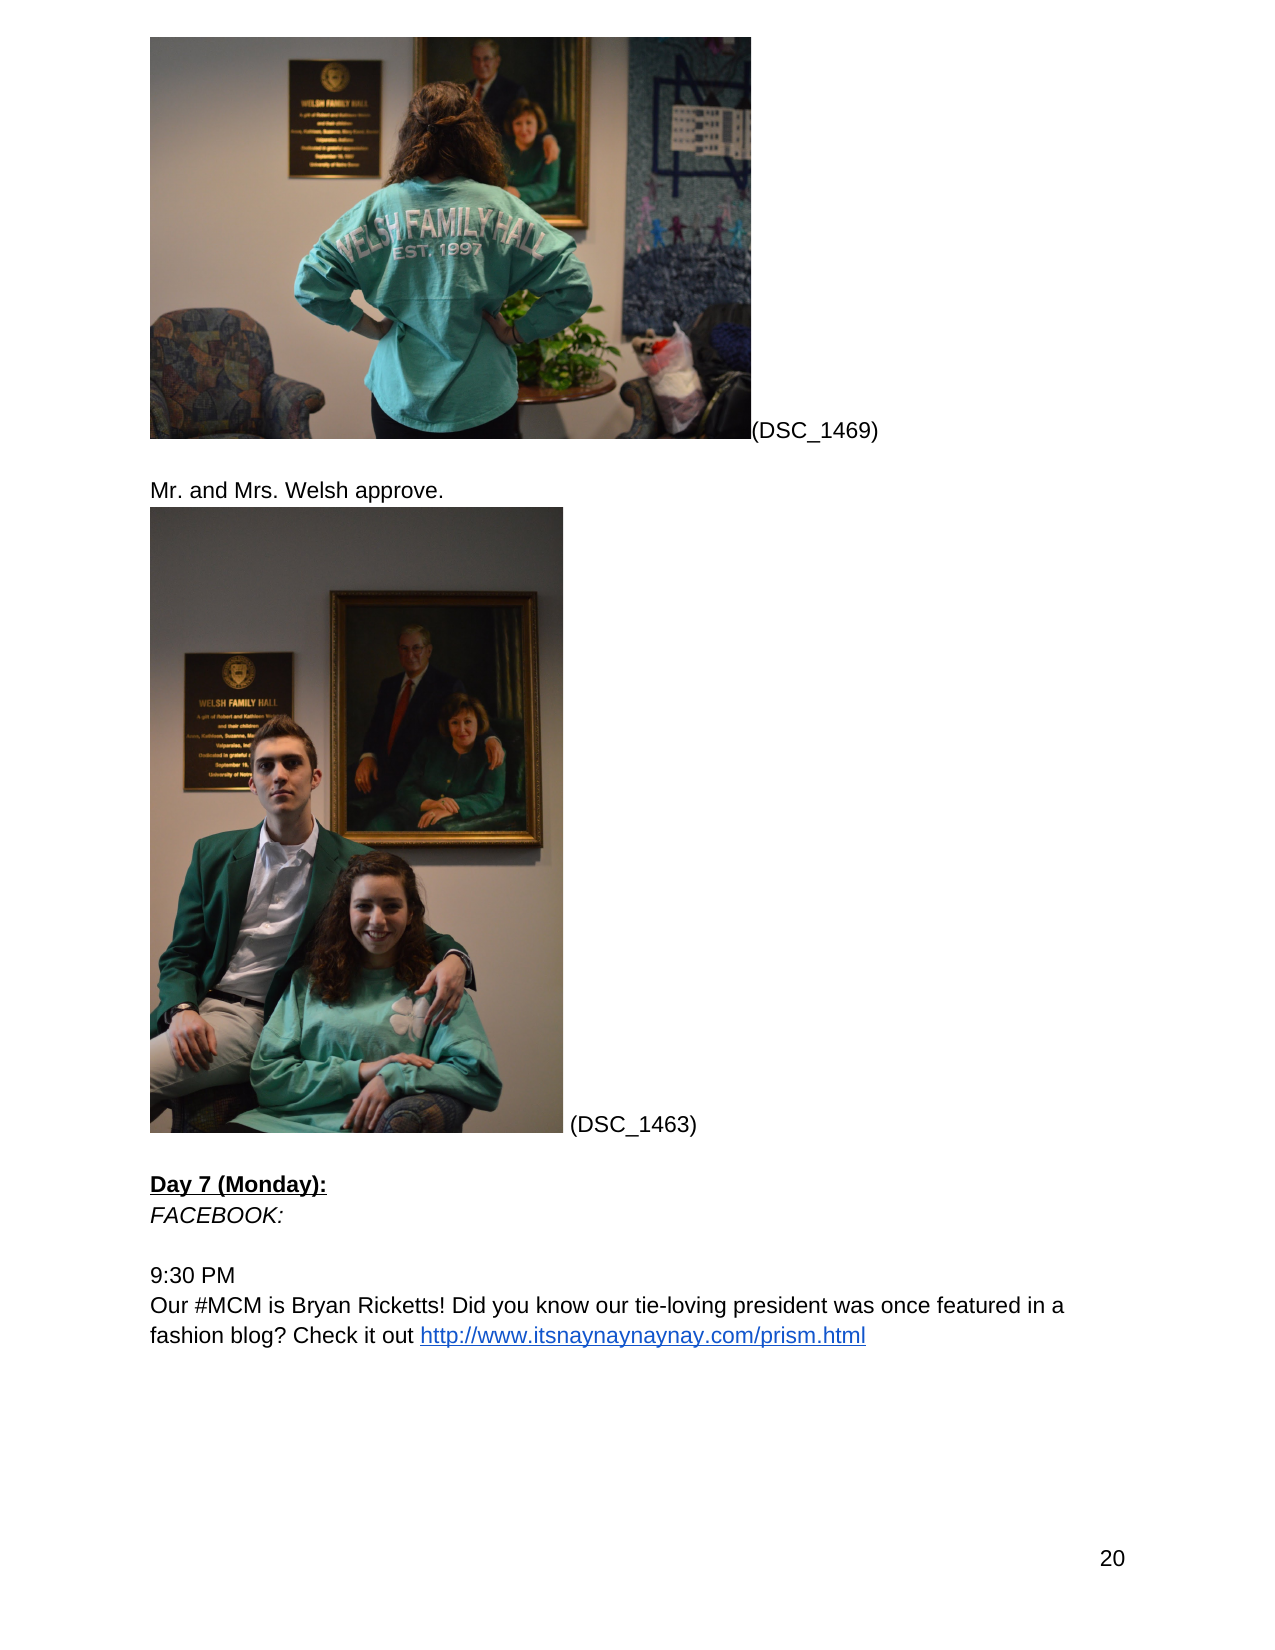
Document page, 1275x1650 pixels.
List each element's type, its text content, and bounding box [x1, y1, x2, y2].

picture [150, 37, 752, 439]
text (DSC_1469) [752, 37, 1125, 443]
text FACEBOOK: [150, 1202, 1125, 1228]
text Day 7 (Monday): [150, 1171, 1125, 1198]
text 9:30 PM [150, 1262, 1125, 1288]
text Mr. and Mrs. Welsh approve. [150, 477, 1125, 504]
text Our #MCM is Bryan Ricketts! Did you know our tie-loving president was once featured in a fashion blog? Check it out http://www.itsnaynaynaynay.com/prism.html [150, 1292, 1125, 1349]
picture [150, 507, 564, 1133]
